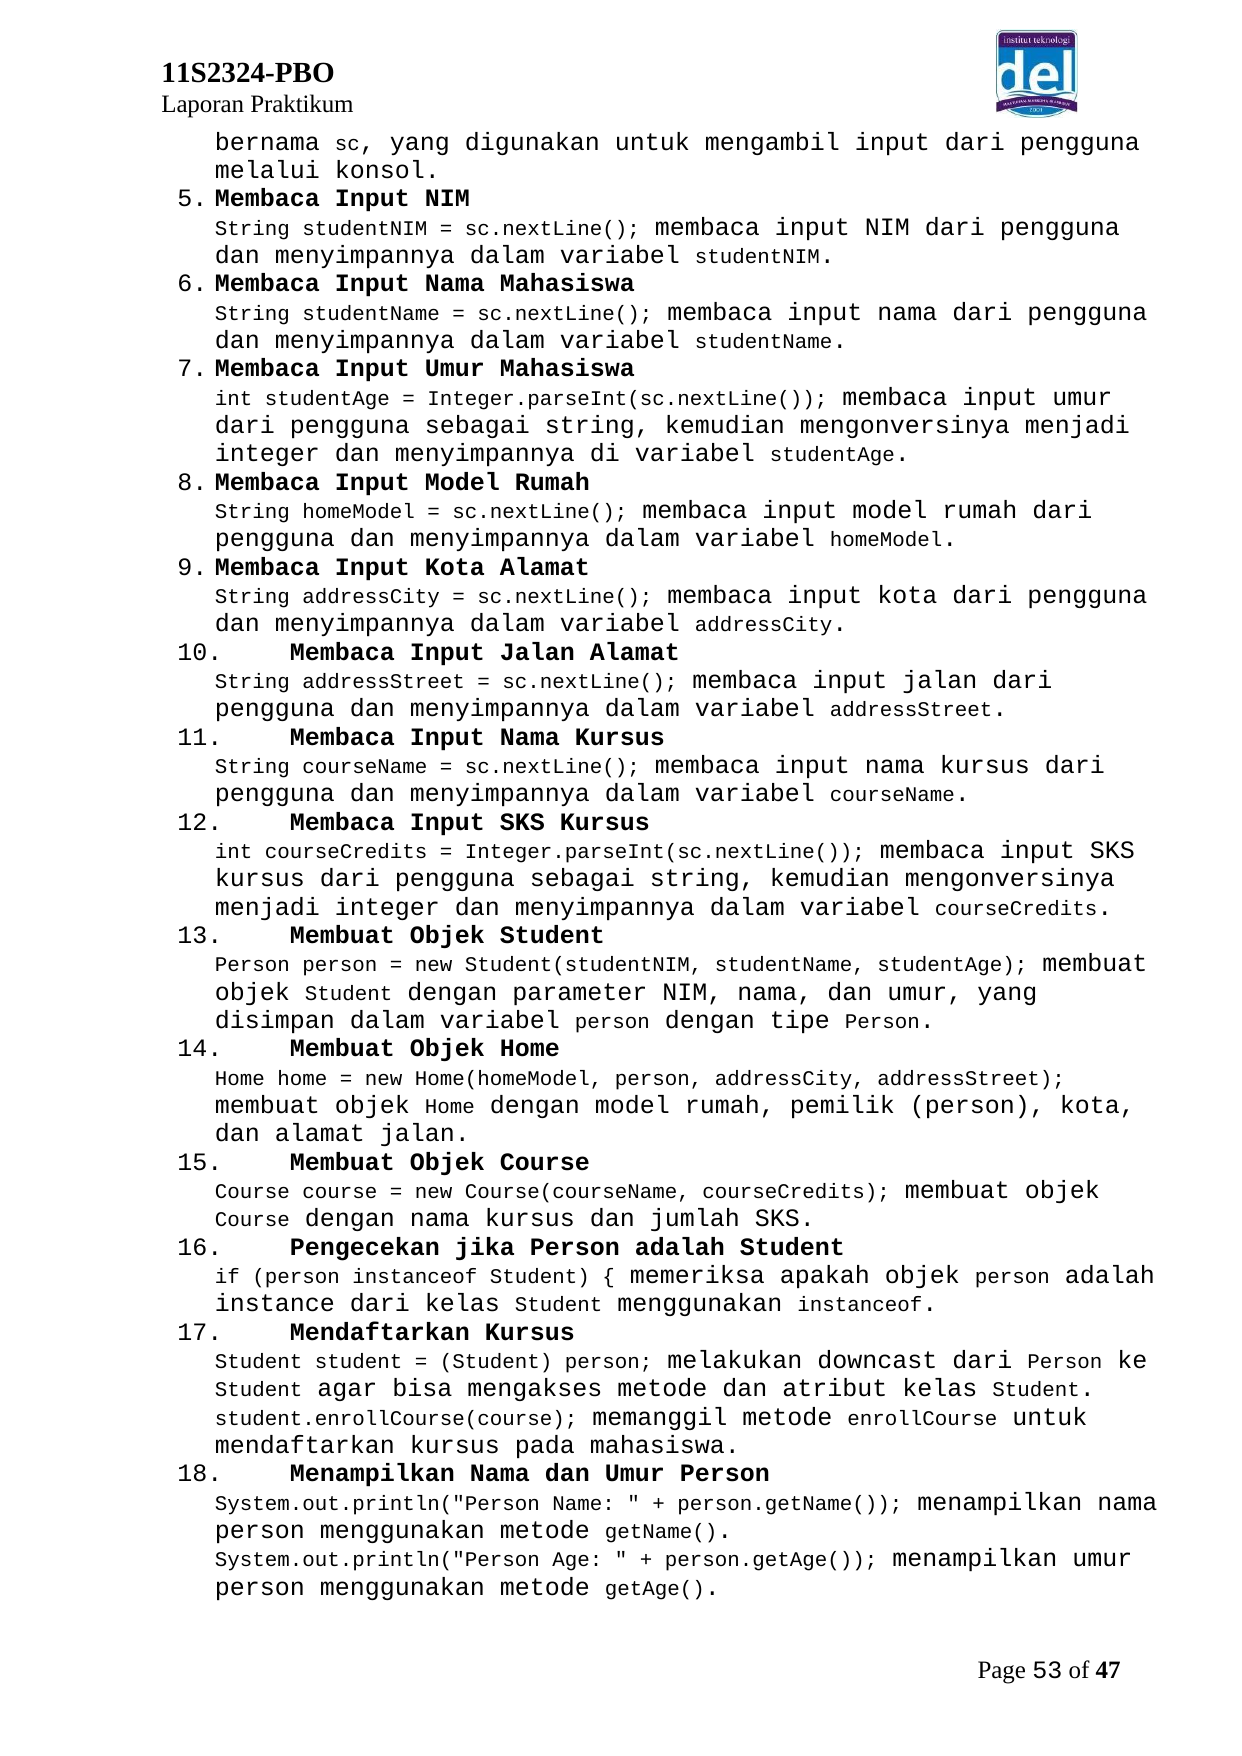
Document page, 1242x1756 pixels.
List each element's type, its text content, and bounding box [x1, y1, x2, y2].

list Membaca Input NIM String studentNIM = sc.nextLine(); membaca input NIM dari pengguna dan menyimpannya dalam variabel studentNIM. [177, 272, 1169, 357]
list Membuat Objek Home Home home = new Home(homeModel, person, addressCity, addressStreet); membuat objek Home dengan model rumah, pemilik (person), kota, dan alamat jalan. [177, 1384, 1169, 1497]
list Membuat Objek Student Person person = new Student(studentNIM, studentName, studentAge); membuat objek Student dengan parameter NIM, nama, dan umur, yang disimpan dalam variabel person dengan tipe Person. [177, 1242, 1169, 1355]
list Membuat Objek Course Course course = new Course(courseName, courseCredits); membuat objek Course dengan nama kursus dan jumlah SKS. [177, 1527, 1169, 1612]
list Membaca Input Model Rumah String homeModel = sc.nextLine(); membaca input model rumah dari pengguna dan menyimpannya dalam variabel homeModel. [177, 642, 1169, 727]
list Membaca Input Umur Mahasiswa int studentAge = Integer.parseInt(sc.nextLine()); membaca input umur dari pengguna sebagai string, kemudian mengonversinya menjadi integer dan menyimpannya di variabel studentAge. [177, 500, 1169, 613]
list Membaca Input Jalan Alamat String addressStreet = sc.nextLine(); membaca input jalan dari pengguna dan menyimpannya dalam variabel addressStreet. [177, 871, 1169, 956]
list Membaca Input Nama Kursus String courseName = sc.nextLine(); membaca input nama kursus dari pengguna dan menyimpannya dalam variabel courseName. [177, 985, 1169, 1070]
list Membuat Objek Scanner Scanner sc = new Scanner(System.in); mendefinisikan objek Scanner bernama sc, yang digunakan untuk mengambil input dari pengguna melalui konsol. [177, 129, 1169, 242]
list Membaca Input Kota Alamat String addressCity = sc.nextLine(); membaca input kota dari pengguna dan menyimpannya dalam variabel addressCity. [177, 757, 1169, 842]
picture [995, 29, 1078, 118]
list Membaca Input SKS Kursus int courseCredits = Integer.parseInt(sc.nextLine()); membaca input SKS kursus dari pengguna sebagai string, kemudian mengonversinya menjadi integer dan menyimpannya dalam variabel courseCredits. [177, 1099, 1169, 1212]
list Membaca Input Nama Mahasiswa String studentName = sc.nextLine(); membaca input nama dari pengguna dan menyimpannya dalam variabel studentName. [177, 386, 1169, 471]
